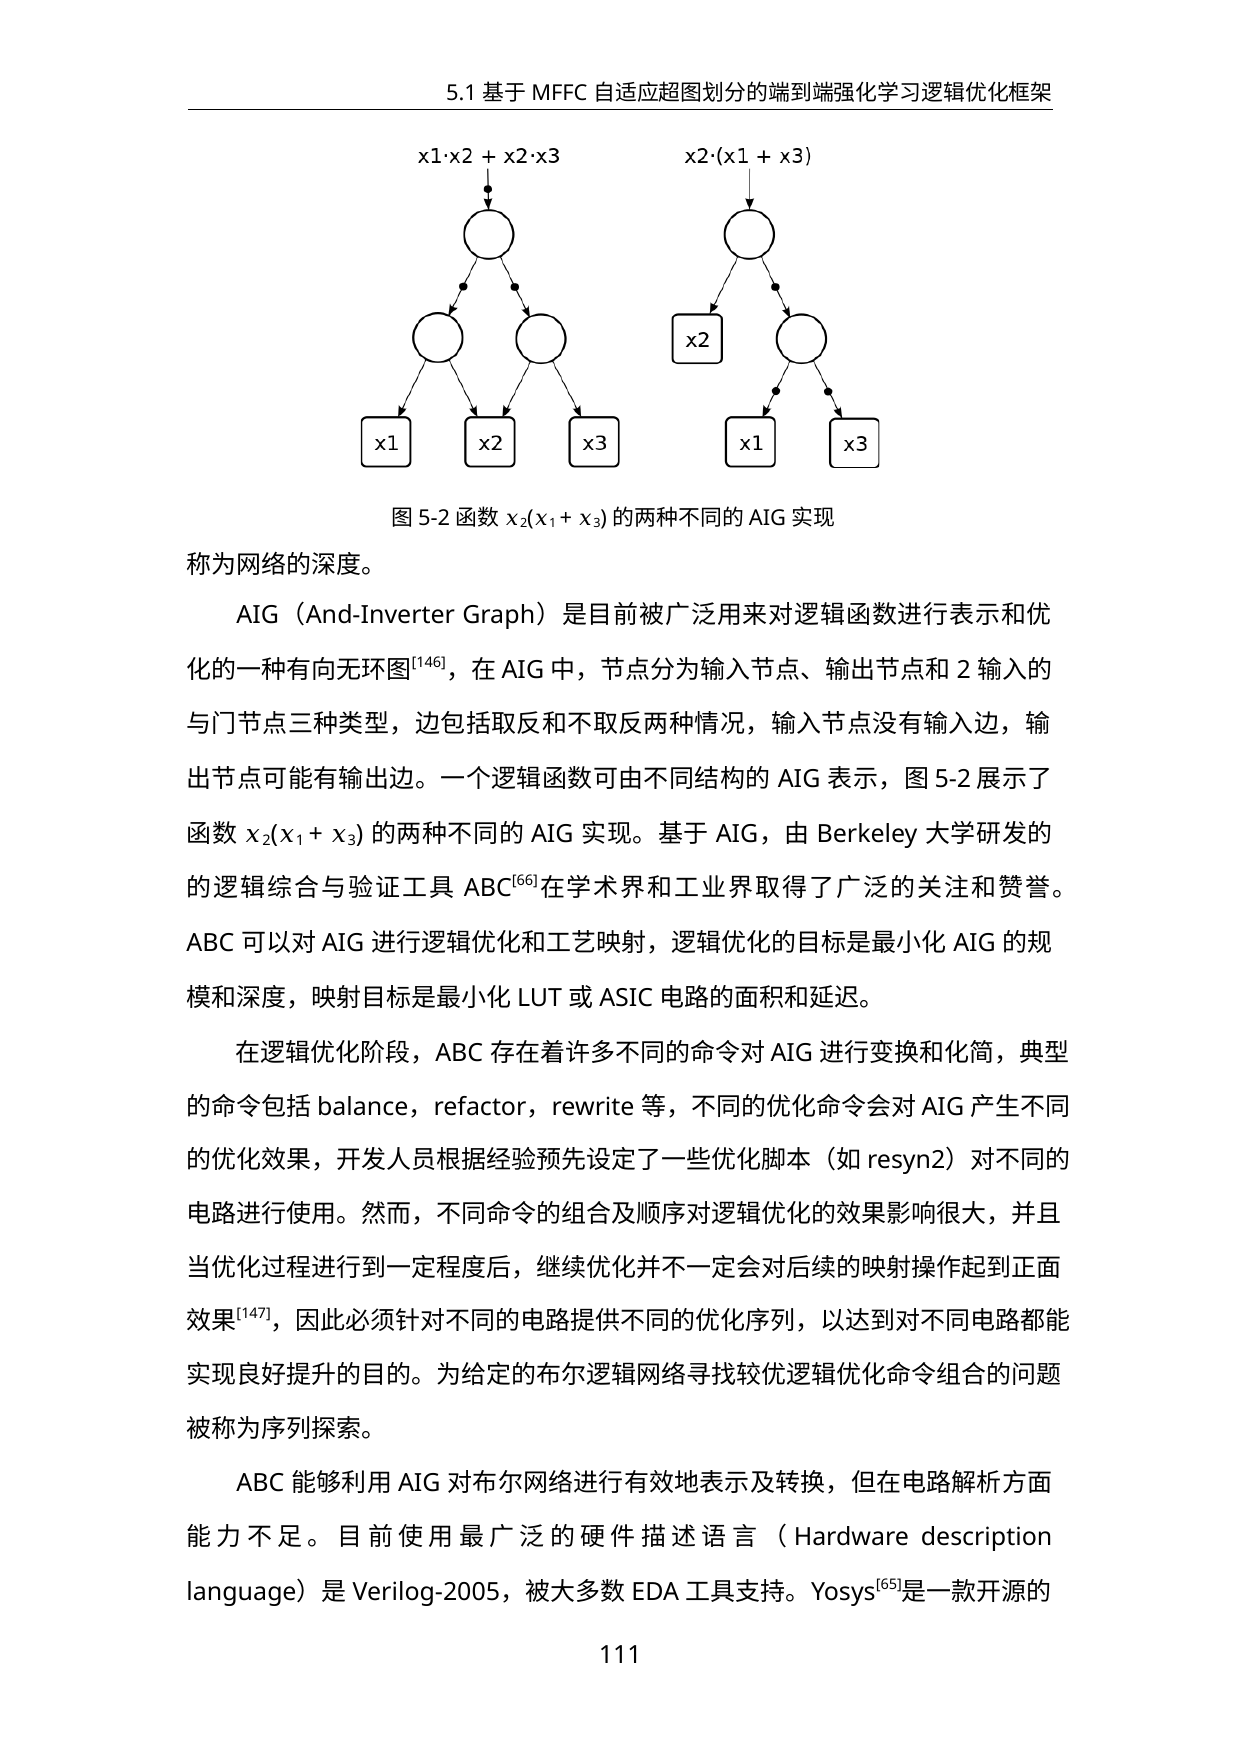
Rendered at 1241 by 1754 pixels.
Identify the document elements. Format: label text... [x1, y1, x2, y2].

picture [360, 147, 880, 468]
text 在逻辑优化阶段，ABC 存在着许多不同的命令对 AIG 进行变换和化简，典型的命令包括 balance，refactor，rewrite 等，不同的优化命令会对 AIG 产生不同的优化效果，开发人员根据经验预先设定了一些优化脚本（如 resyn2）对不同的电路进行使用。然而，不同命令的组合及顺序对逻辑优化的效果影响很大，并且当优化过程进行到一定程度后，继续优化并不一定会对后续的映射操作起到正面效果[147]，因此必须针对不同的电路提供不同的优化序列，以达到对不同电路都能实现良好提升的目的。为给定的布尔逻辑网络寻找较优逻辑优化命令组合的问题被称为序列探索。 [186, 1032, 1072, 1444]
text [186, 1462, 1052, 1608]
text AIG（And-Inverter Graph）是目前被广泛用来对逻辑函数进行表示和优化的一种有向无环图[146]，在 AIG 中，节点分为输入节点、输出节点和 2 输入的与门节点三种类型，边包括取反和不取反两种情况，输入节点没有输入边，输出节点可能有输出边。一个逻辑函数可由不同结构的 AIG 表示，图5-2展示了函数 𝑥2(𝑥1 + 𝑥3) 的两种不同的 AIG 实现。基于 AIG，由 Berkeley 大学研发的的逻辑综合与验证工具 ABC[66]在学术界和工业界取得了广泛的关注和赞誉。ABC 可以对 AIG 进行逻辑优化和工艺映射，逻辑优化的目标是最小化 AIG 的规模和深度，映射目标是最小化 LUT 或 ASIC 电路的面积和延迟。 [186, 594, 1052, 1013]
text 称为网络的深度。 [186, 544, 1070, 581]
text 图 5-2 函数 𝑥2(𝑥1 + 𝑥3) 的两种不同的 AIG 实现 [391, 500, 1072, 531]
